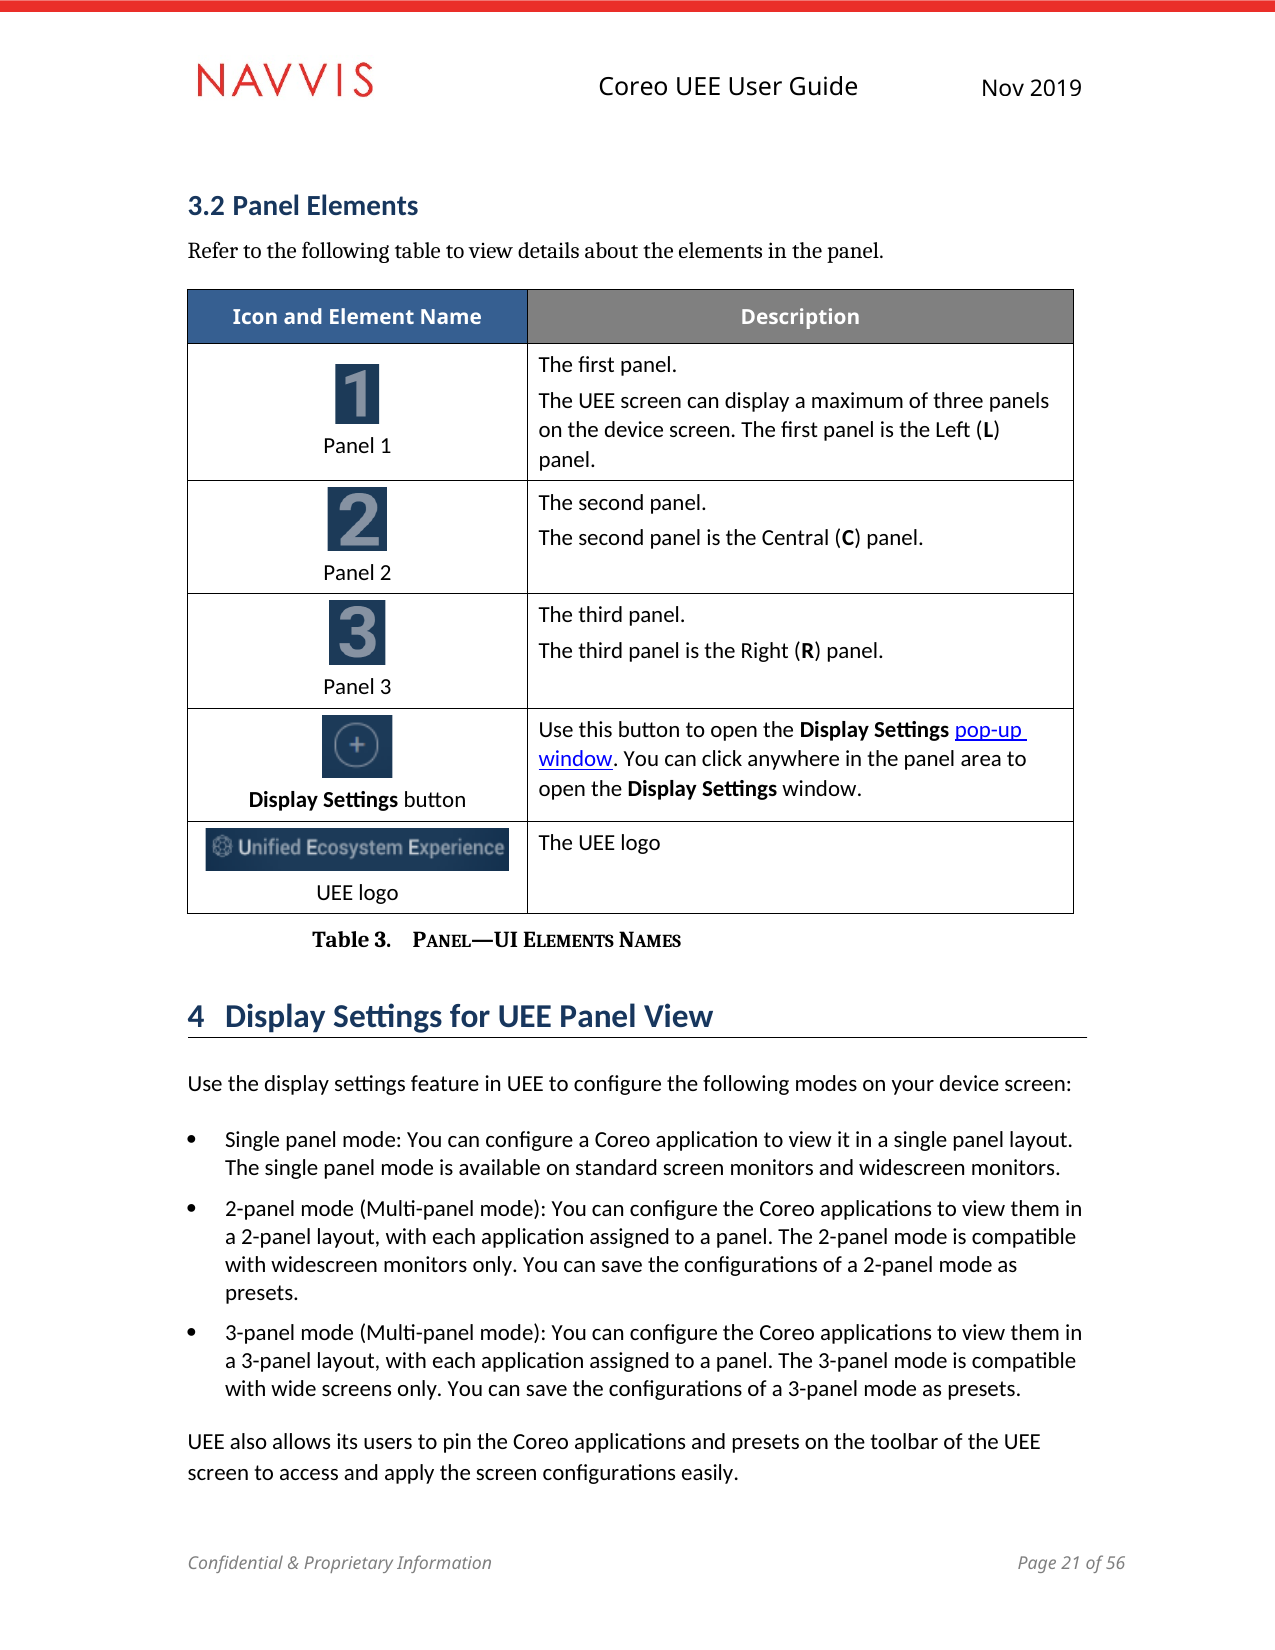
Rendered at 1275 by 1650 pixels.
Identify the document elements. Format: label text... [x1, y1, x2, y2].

table_header Description [528, 290, 1073, 343]
picture [187, 55, 383, 104]
list 3-panel mode (Multi-panel mode): You can configure the Coreo applications to view them in a 3-panel layout, with each application assigned to a panel. The 3-panel mode is compatible with wide screens only. You can save the configurations of a 3-panel mode as presets. [187, 1318, 1087, 1402]
text UEE also allows its users to pin the Coreo applications and presets on the toolbar of the UEE screen to access and apply the screen configurations easily. [187, 1427, 1087, 1486]
subtitle Display Settings for UEE Panel View [187, 994, 1087, 1038]
text Refer to the following table to view details about the elements in the panel. [187, 238, 1087, 264]
picture [205, 828, 509, 871]
list 2-panel mode (Multi-panel mode): You can configure the Coreo applications to view them in a 2-panel layout, with each application assigned to a panel. The 2-panel mode is compatible with widescreen monitors only. You can save the configurations of a 2-panel mode as presets. [187, 1194, 1087, 1306]
table_cell UEE logo [188, 822, 527, 913]
table_cell Panel 3 [188, 594, 527, 708]
picture [329, 600, 386, 665]
table_header Icon and Element Name [188, 290, 527, 343]
picture [335, 364, 380, 424]
picture [322, 715, 393, 778]
list Single panel mode: You can configure a Coreo application to view it in a single panel layout. The single panel mode is available on standard screen monitors and widescreen monitors. [187, 1125, 1087, 1181]
table_cell The second panel. The second panel is the Central (C) panel. [528, 481, 1073, 593]
table_cell The first panel. The UEE screen can display a maximum of three panels on the device screen. The first panel is the Left (L) panel. [528, 344, 1073, 480]
table_cell Panel 2 [188, 481, 527, 593]
table_cell Use this button to open the Display Settings pop-up window. You can click anywhere in the panel area to open the Display Settings window. [528, 709, 1073, 821]
subtitle Panel Elements [187, 187, 1087, 223]
table_cell The UEE logo [528, 822, 1073, 913]
text Use the display settings feature in UEE to configure the following modes on your device screen: [187, 1069, 1087, 1097]
table_cell Panel 1 [188, 344, 527, 480]
table_cell Display Settings button [188, 709, 527, 821]
text Panel—UI Elements Names [312, 927, 1087, 953]
table_cell The third panel. The third panel is the Right (R) panel. [528, 594, 1073, 708]
picture [327, 487, 387, 551]
